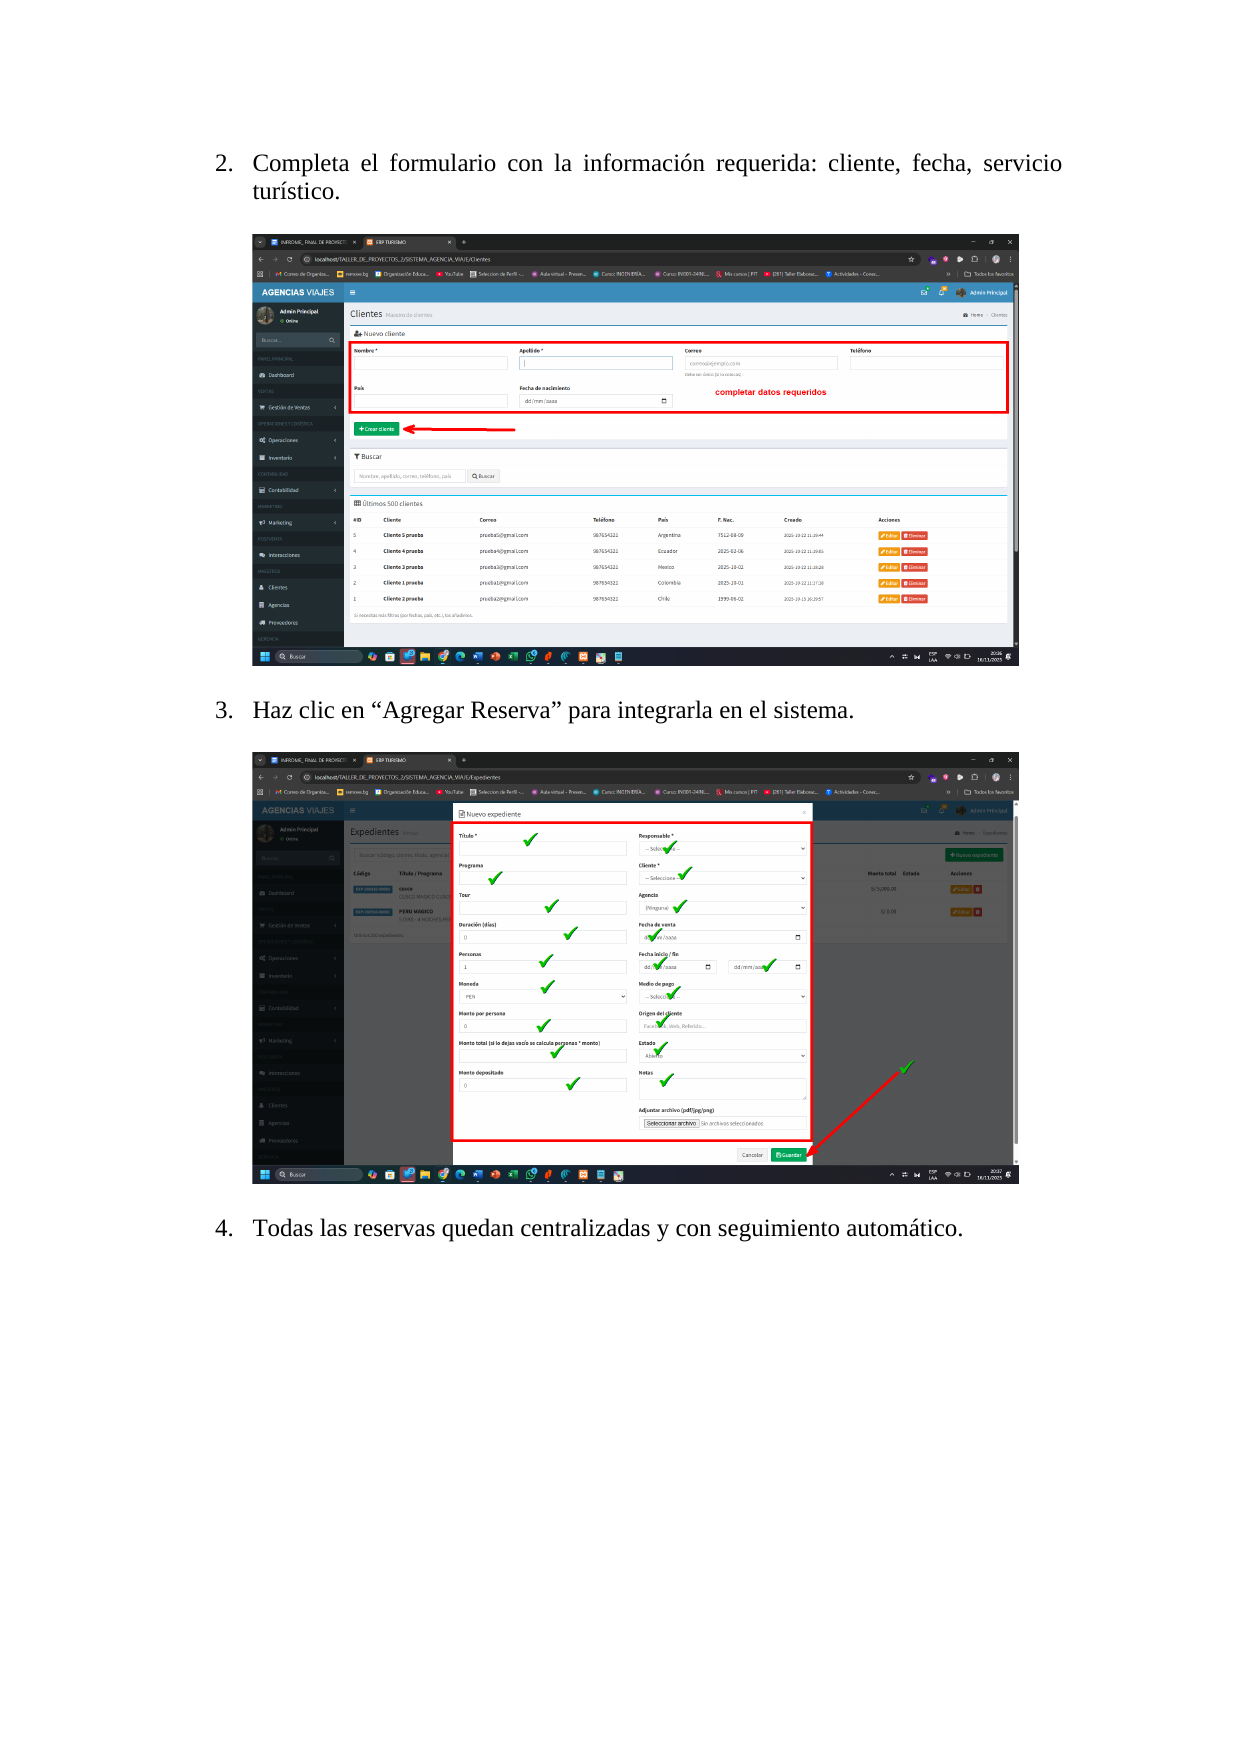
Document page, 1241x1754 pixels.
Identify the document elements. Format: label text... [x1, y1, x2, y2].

picture [252, 752, 1019, 1184]
list Haz clic en “Agregar Reserva” para integrarla en el sistema. [215, 695, 1063, 723]
list Completa el formulario con la información requerida: cliente, fecha, servicio turístico. [215, 148, 1063, 205]
picture [252, 234, 1019, 666]
list Todas las reservas quedan centralizadas y con seguimiento automático. [215, 1213, 1063, 1242]
